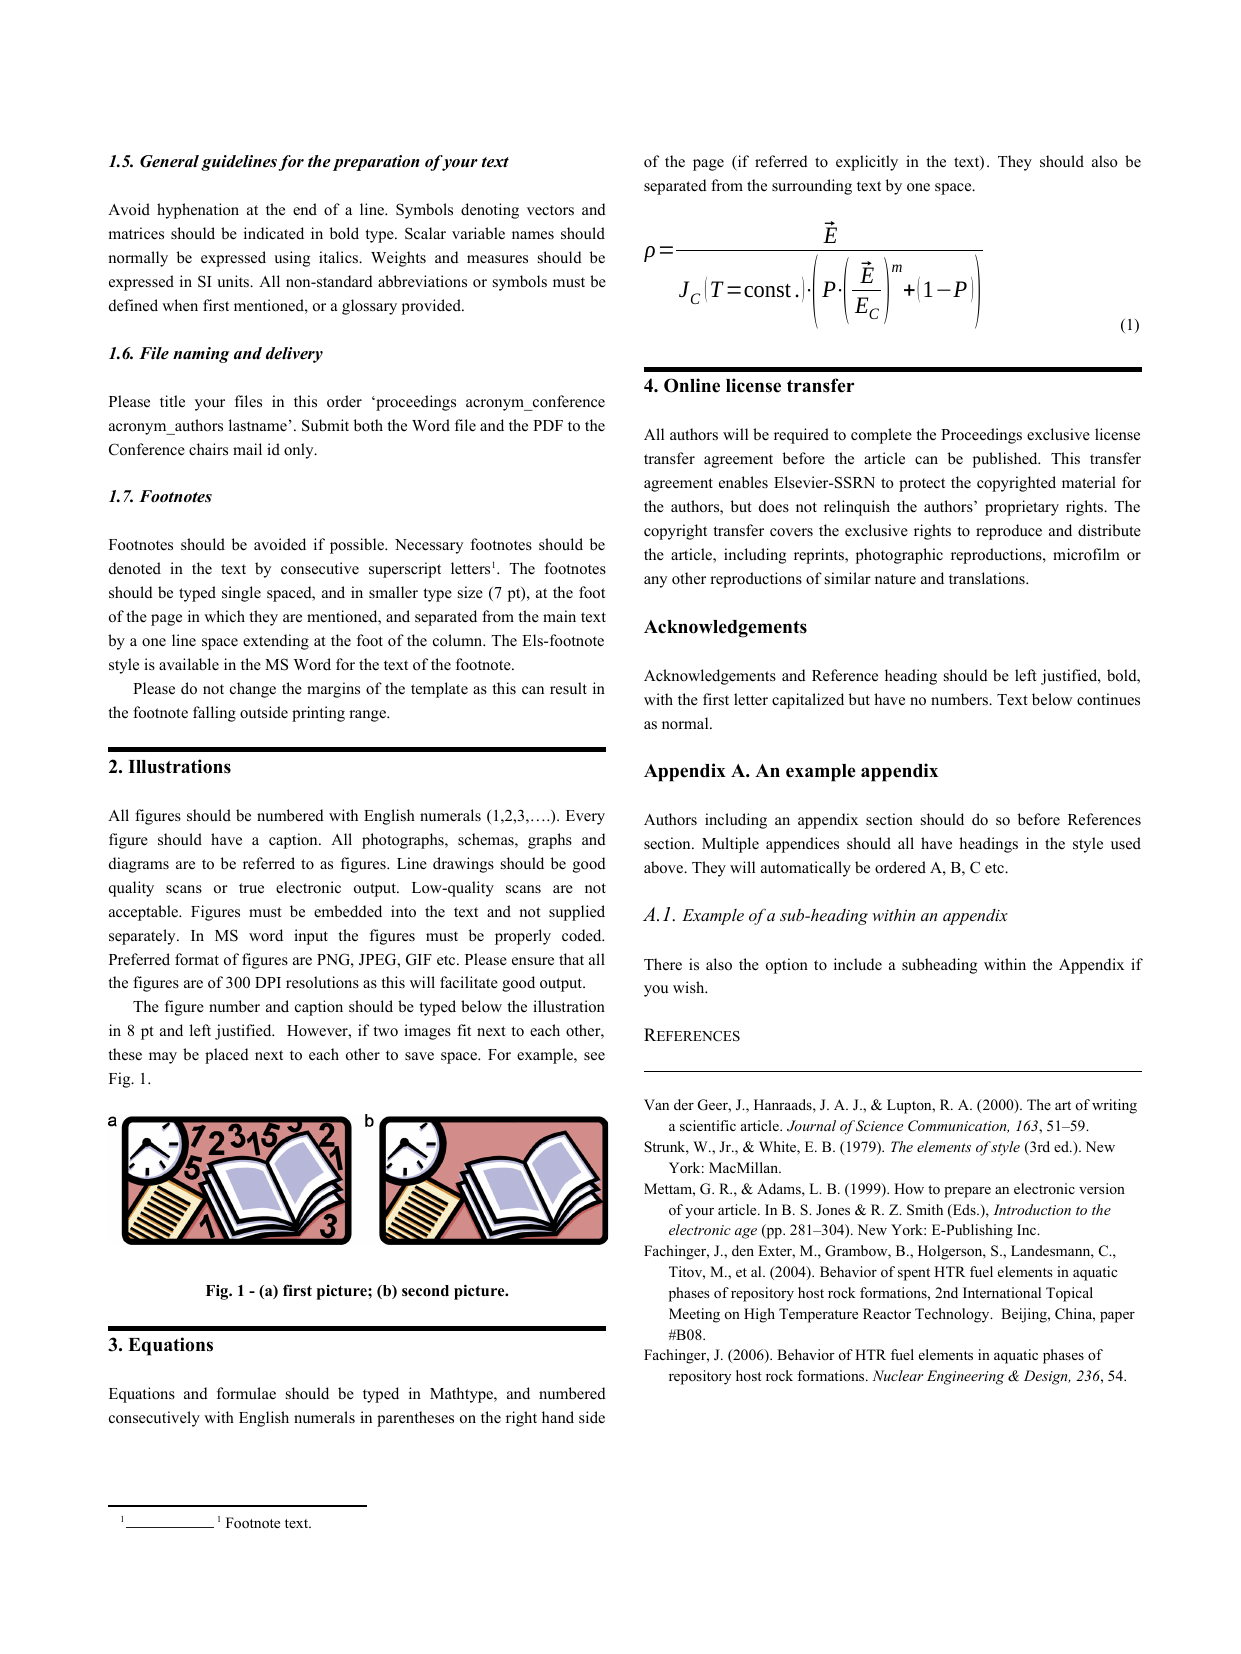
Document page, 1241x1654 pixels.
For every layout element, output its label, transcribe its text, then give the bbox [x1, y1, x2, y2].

text Authors including an appendix section should do so before References section. Multiple appendices should all have headings in the style used above. They will automatically be ordered A, B, C etc. [643, 806, 1142, 878]
text Equations [108, 1331, 606, 1356]
list Van der Geer, J., Hanraads, J. A. J., & Lupton, R. A. (2000). The art of writing a scientific article. Journal of Science Communication, 163, 51–59. [643, 1094, 1142, 1136]
text Equations and formulae should be typed in Mathtype, and numbered consecutively with English numerals in parentheses on the right hand side of the page (if referred to explicitly in the text). They should also be separated from the surrounding text by one space. [643, 148, 1142, 196]
text Footnotes [108, 484, 606, 508]
text Acknowledgements [643, 613, 1142, 638]
text Acknowledgements and Reference heading should be left justified, bold, with the first letter capitalized but have no numbers. Text below continues as normal. [643, 662, 1142, 734]
text File naming and delivery [108, 340, 606, 364]
text Avoid hyphenation at the end of a line. Symbols denoting vectors and matrices should be indicated in bold type. Scalar variable names should normally be expressed using italics. Weights and measures should be expressed in SI units. All non-standard abbreviations or symbols must be defined when first mentioned, or a glossary provided. [108, 196, 606, 316]
text Please title your files in this order ‘proceedings acronym_conference acronym_authors lastname’. Submit both the Word file and the PDF to the Conference chairs mail id only. [108, 388, 606, 460]
text An example appendix [643, 758, 1142, 782]
text Equations and formulae should be typed in Mathtype, and numbered consecutively with English numerals in parentheses on the right hand side of the page (if referred to explicitly in the text). They should also be separated from the surrounding text by one space. [108, 1380, 606, 1428]
list Strunk, W., Jr., & White, E. B. (1979). The elements of style (3rd ed.). New York: MacMillan. [643, 1136, 1142, 1177]
text Footnotes should be avoided if possible. Necessary footnotes should be denoted in the text by consecutive superscript letters1. The footnotes should be typed single spaced, and in smaller type size (7 pt), at the foot of the page in which they are mentioned, and separated from the main text by a one line space extending at the foot of the column. The Els-footnote style is available in the MS Word for the text of the footnote. [108, 532, 606, 675]
list Fachinger, J., den Exter, M., Grambow, B., Holgerson, S., Landesmann, C., Titov, M., et al. (2004). Behavior of spent HTR fuel elements in aquatic phases of repository host rock formations, 2nd International Topical Meeting on High Temperature Reactor Technology. Beijing, China, paper #B08. [643, 1240, 1142, 1344]
text All authors will be required to complete the Proceedings exclusive license transfer agreement before the article can be published. This transfer agreement enables Elsevier-SSRN to protect the copyrighted material for the authors, but does not relinquish the authors’ proprietary rights. The copyright transfer covers the exclusive rights to reproduce and distribute the article, including reprints, photographic reproductions, microfilm or any other reproductions of similar nature and translations. [643, 422, 1142, 589]
text There is also the option to include a subheading within the Appendix if you wish. [643, 951, 1142, 999]
list Mettam, G. R., & Adams, L. B. (1999). How to prepare an electronic version of your article. In B. S. Jones & R. Z. Smith (Eds.), Introduction to the electronic age (pp. 281–304). New York: E-Publishing Inc. [643, 1177, 1142, 1240]
text General guidelines for the preparation of your text [108, 148, 606, 172]
text All figures should be numbered with English numerals (1,2,3,….). Every figure should have a caption. All photographs, schemas, graphs and diagrams are to be referred to as figures. Line drawings should be good quality scans or true electronic output. Low-quality scans are not acceptable. Figures must be embedded into the text and not supplied separately. In MS word input the figures must be properly coded. Preferred format of figures are PNG, JPEG, GIF etc. Please ensure that all the figures are of 300 DPI resolutions as this will facilitate good output. [108, 802, 606, 994]
text The figure number and caption should be typed below the illustration in 8 pt and left justified. However, if two images fit next to each other, these may be placed next to each other to save space. For example, see Fig. 1. [108, 994, 606, 1089]
text (1) [643, 220, 1142, 334]
list Fachinger, J. (2006). Behavior of HTR fuel elements in aquatic phases of repository host rock formations. Nuclear Engineering & Design, 236, 54. [643, 1344, 1142, 1386]
text References [643, 1023, 1142, 1071]
text Illustrations [108, 752, 606, 778]
text Fig. 1 - (a) first picture; (b) second picture. [108, 1277, 606, 1301]
list 4. Online license transfer [643, 368, 1142, 398]
text Example of a sub-heading within an appendix [643, 902, 1142, 927]
text Please do not change the margins of the template as this can result in the footnote falling outside printing range. [108, 675, 606, 723]
